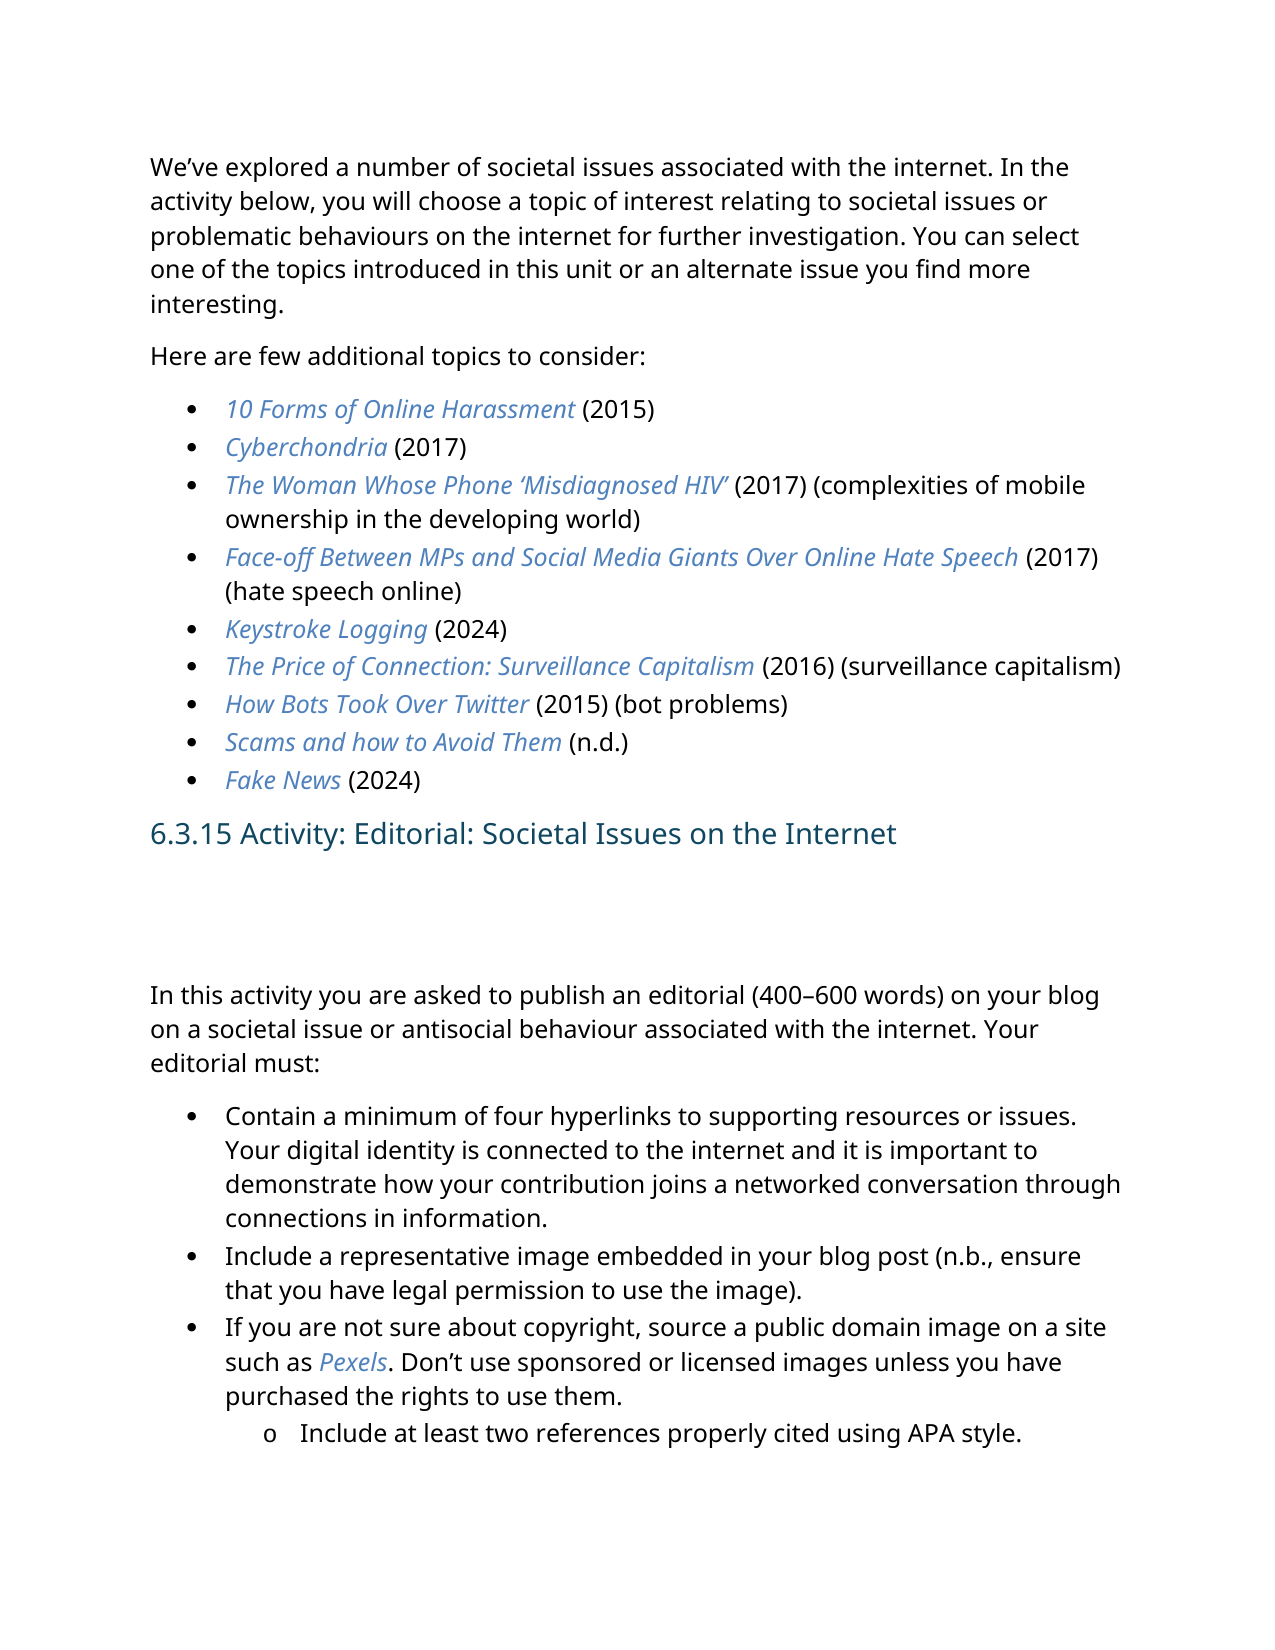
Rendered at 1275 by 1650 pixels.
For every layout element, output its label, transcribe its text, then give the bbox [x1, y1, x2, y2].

text In this activity you are asked to publish an editorial (400–600 words) on your blog on a societal issue or antisocial behaviour associated with the internet. Your editorial must: [150, 977, 1125, 1079]
list Scams and how to Avoid Them (n.d.) [187, 725, 1125, 759]
list 10 Forms of Online Harassment (2015) [187, 392, 1125, 426]
list The Woman Whose Phone ‘Misdiagnosed HIV’ (2017) (complexities of mobile ownership in the developing world) [187, 467, 1125, 536]
list How Bots Took Over Twitter (2015) (bot problems) [187, 687, 1125, 721]
text We’ve explored a number of societal issues associated with the internet. In the activity below, you will choose a topic of interest relating to societal issues or problematic behaviours on the internet for further investigation. You can select one of the topics introduced in this unit or an alternate issue you find more interesting. [150, 150, 1125, 320]
list Keystroke Logging (2024) [187, 611, 1125, 645]
list Cyberchondria (2017) [187, 430, 1125, 464]
list Face-off Between MPs and Social Media Giants Over Online Hate Speech (2017) (hate speech online) [187, 539, 1125, 607]
list The Price of Connection: Surveillance Capitalism (2016) (surveillance capitalism) [187, 649, 1125, 683]
list Include at least two references properly cited using APA style. [262, 1416, 1125, 1450]
list If you are not sure about copyright, source a public domain image on a site such as Pexels. Don’t use sponsored or licensed images unless you have purchased the rights to use them. [187, 1310, 1125, 1412]
list Contain a minimum of four hyperlinks to supporting resources or issues. Your digital identity is connected to the internet and it is important to demonstrate how your contribution joins a networked conversation through connections in information. [187, 1098, 1125, 1234]
list Fake News (2024) [187, 762, 1125, 797]
subtitle 6.3.15 Activity: Editorial: Societal Issues on the Internet [150, 813, 1125, 853]
list Include a representative image embedded in your blog post (n.b., ensure that you have legal permission to use the image). [187, 1238, 1125, 1306]
text Here are few additional topics to consider: [150, 339, 1125, 373]
